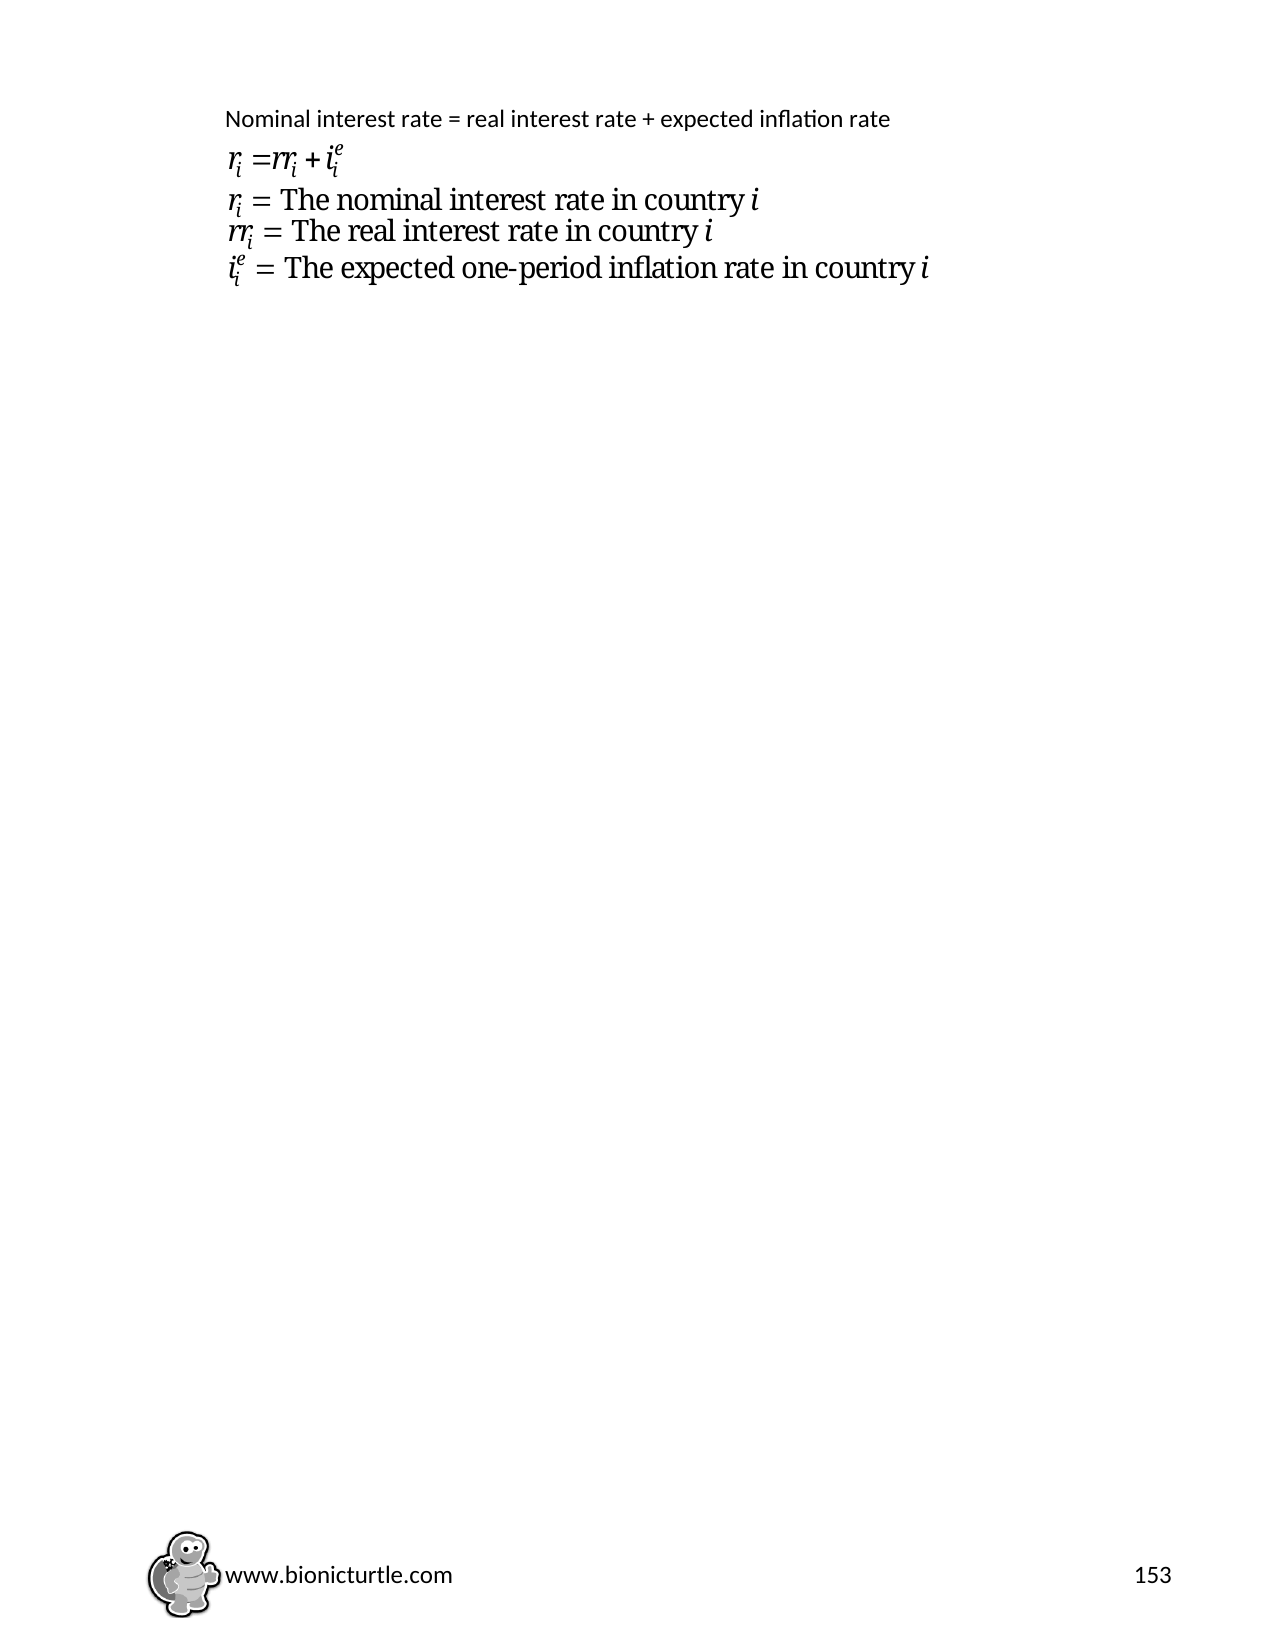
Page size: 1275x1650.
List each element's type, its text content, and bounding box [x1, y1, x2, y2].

text Nominal interest rate = real interest rate + expected inflation rate [225, 103, 1172, 134]
